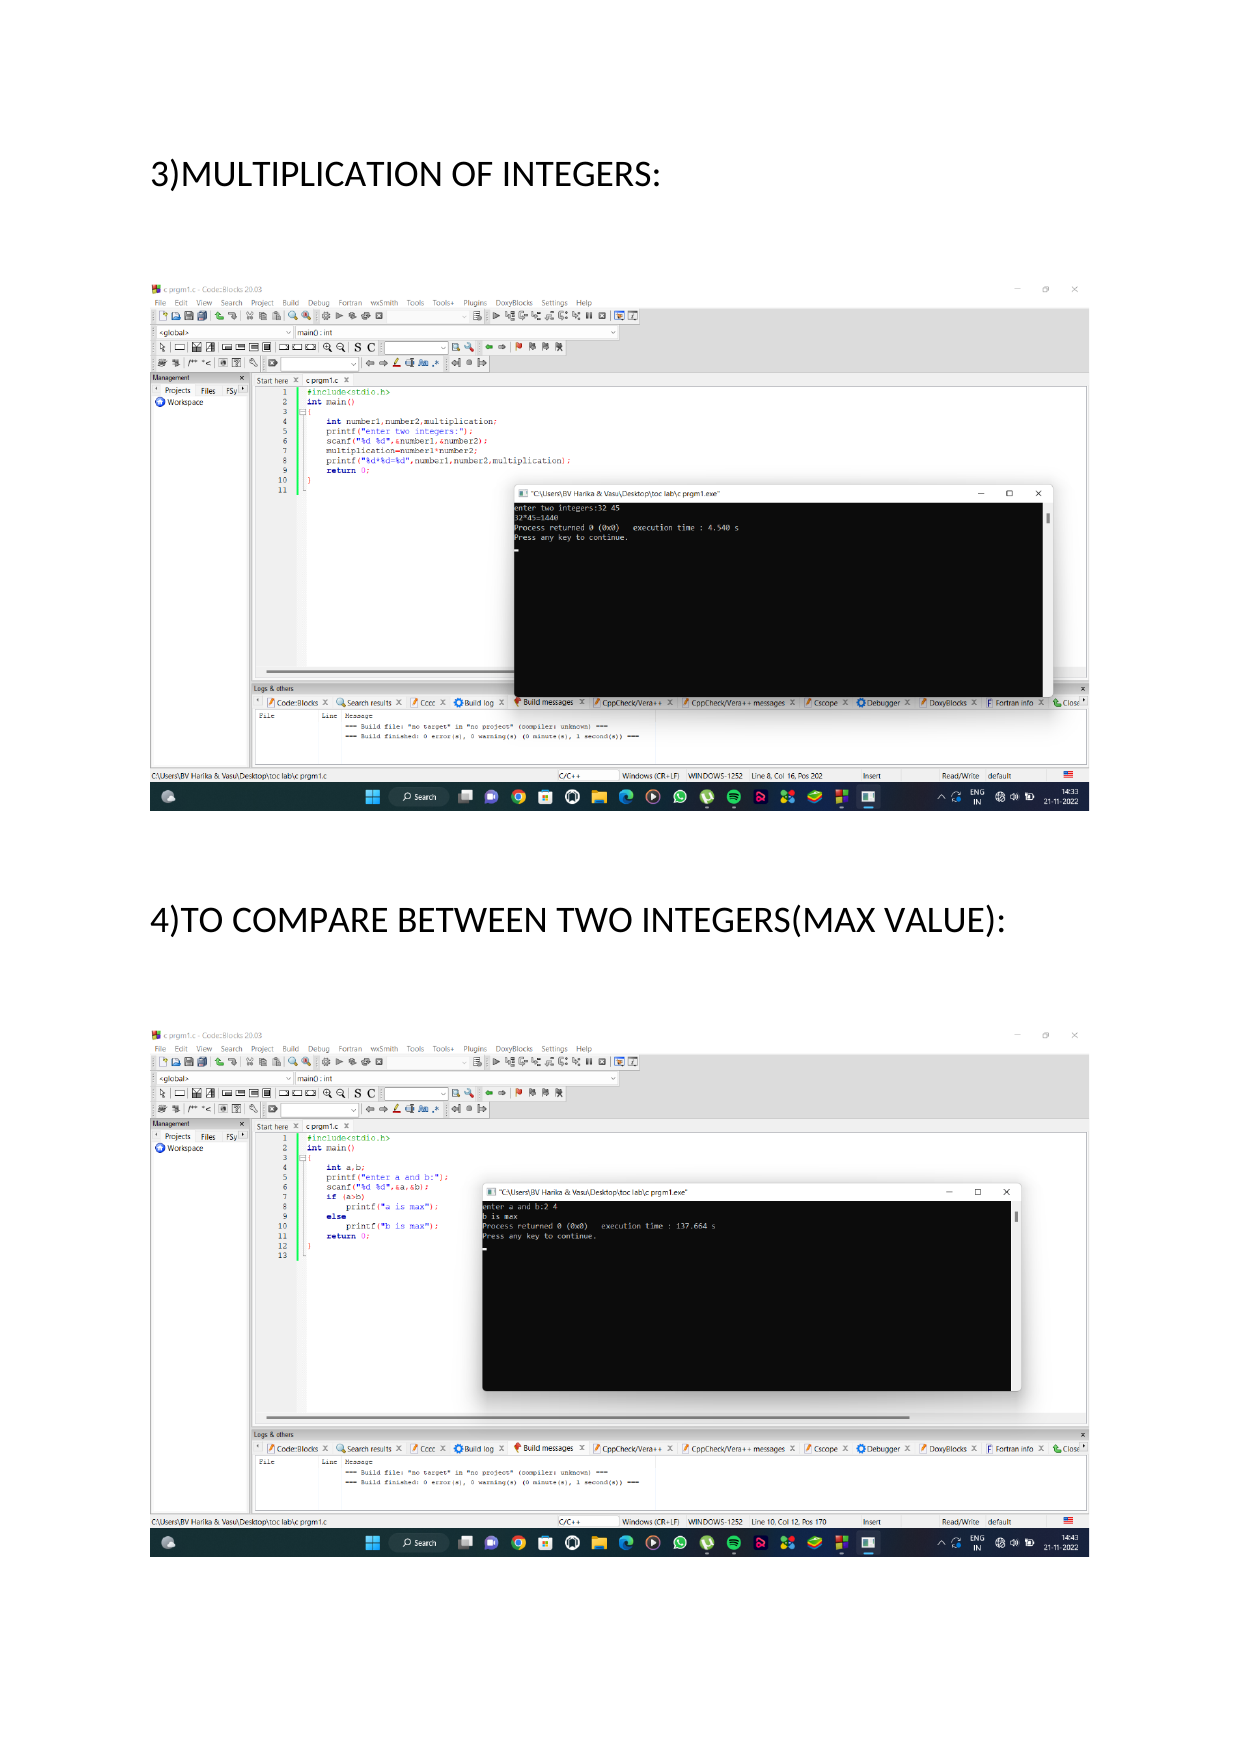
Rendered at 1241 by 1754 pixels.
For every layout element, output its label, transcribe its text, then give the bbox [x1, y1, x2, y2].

text 3)MULTIPLICATION OF INTEGERS: [150, 150, 1090, 196]
text 4)TO COMPARE BETWEEN TWO INTEGERS(MAX VALUE): [150, 896, 1090, 942]
picture [150, 1028, 1090, 1557]
picture [150, 282, 1090, 811]
